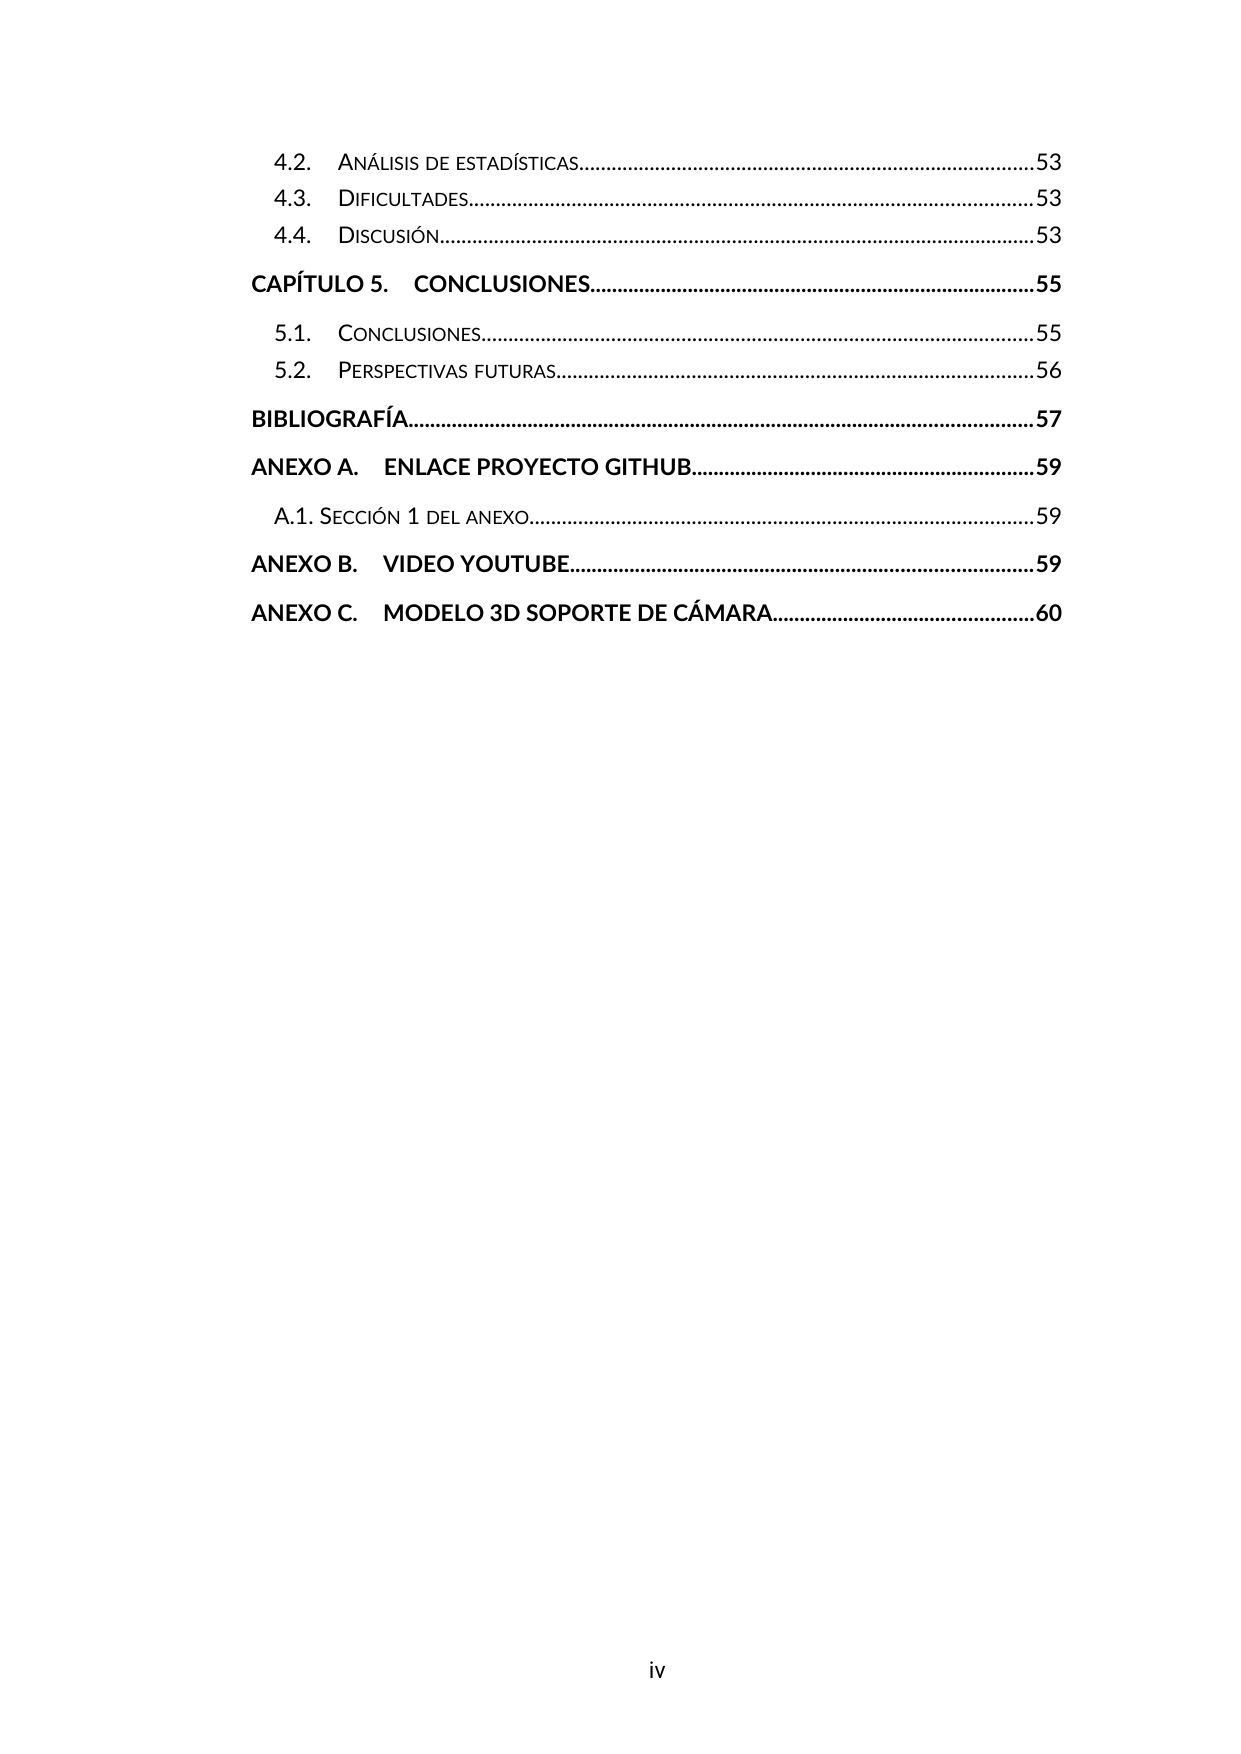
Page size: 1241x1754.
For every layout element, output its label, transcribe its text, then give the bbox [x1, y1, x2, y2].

text A.1. Sección 1 del anexo 59 [200, 502, 1063, 529]
text Capítulo 5. Conclusiones 55 [177, 270, 1063, 297]
text Anexo A. Enlace proyecto github 59 [177, 453, 1063, 480]
text 4.4. Discusión 53 [200, 221, 1063, 248]
text 5.1. Conclusiones 55 [200, 319, 1063, 346]
text Anexo C. Modelo 3D soporte de cámara 60 [177, 599, 1063, 627]
text 5.2. Perspectivas futuras 56 [200, 355, 1063, 383]
text 4.3. Dificultades 53 [200, 184, 1063, 212]
text Bibliografía 57 [177, 404, 1063, 432]
text Anexo B. Video Youtube 59 [177, 550, 1063, 577]
text 4.2. Análisis de estadísticas 53 [200, 148, 1063, 175]
